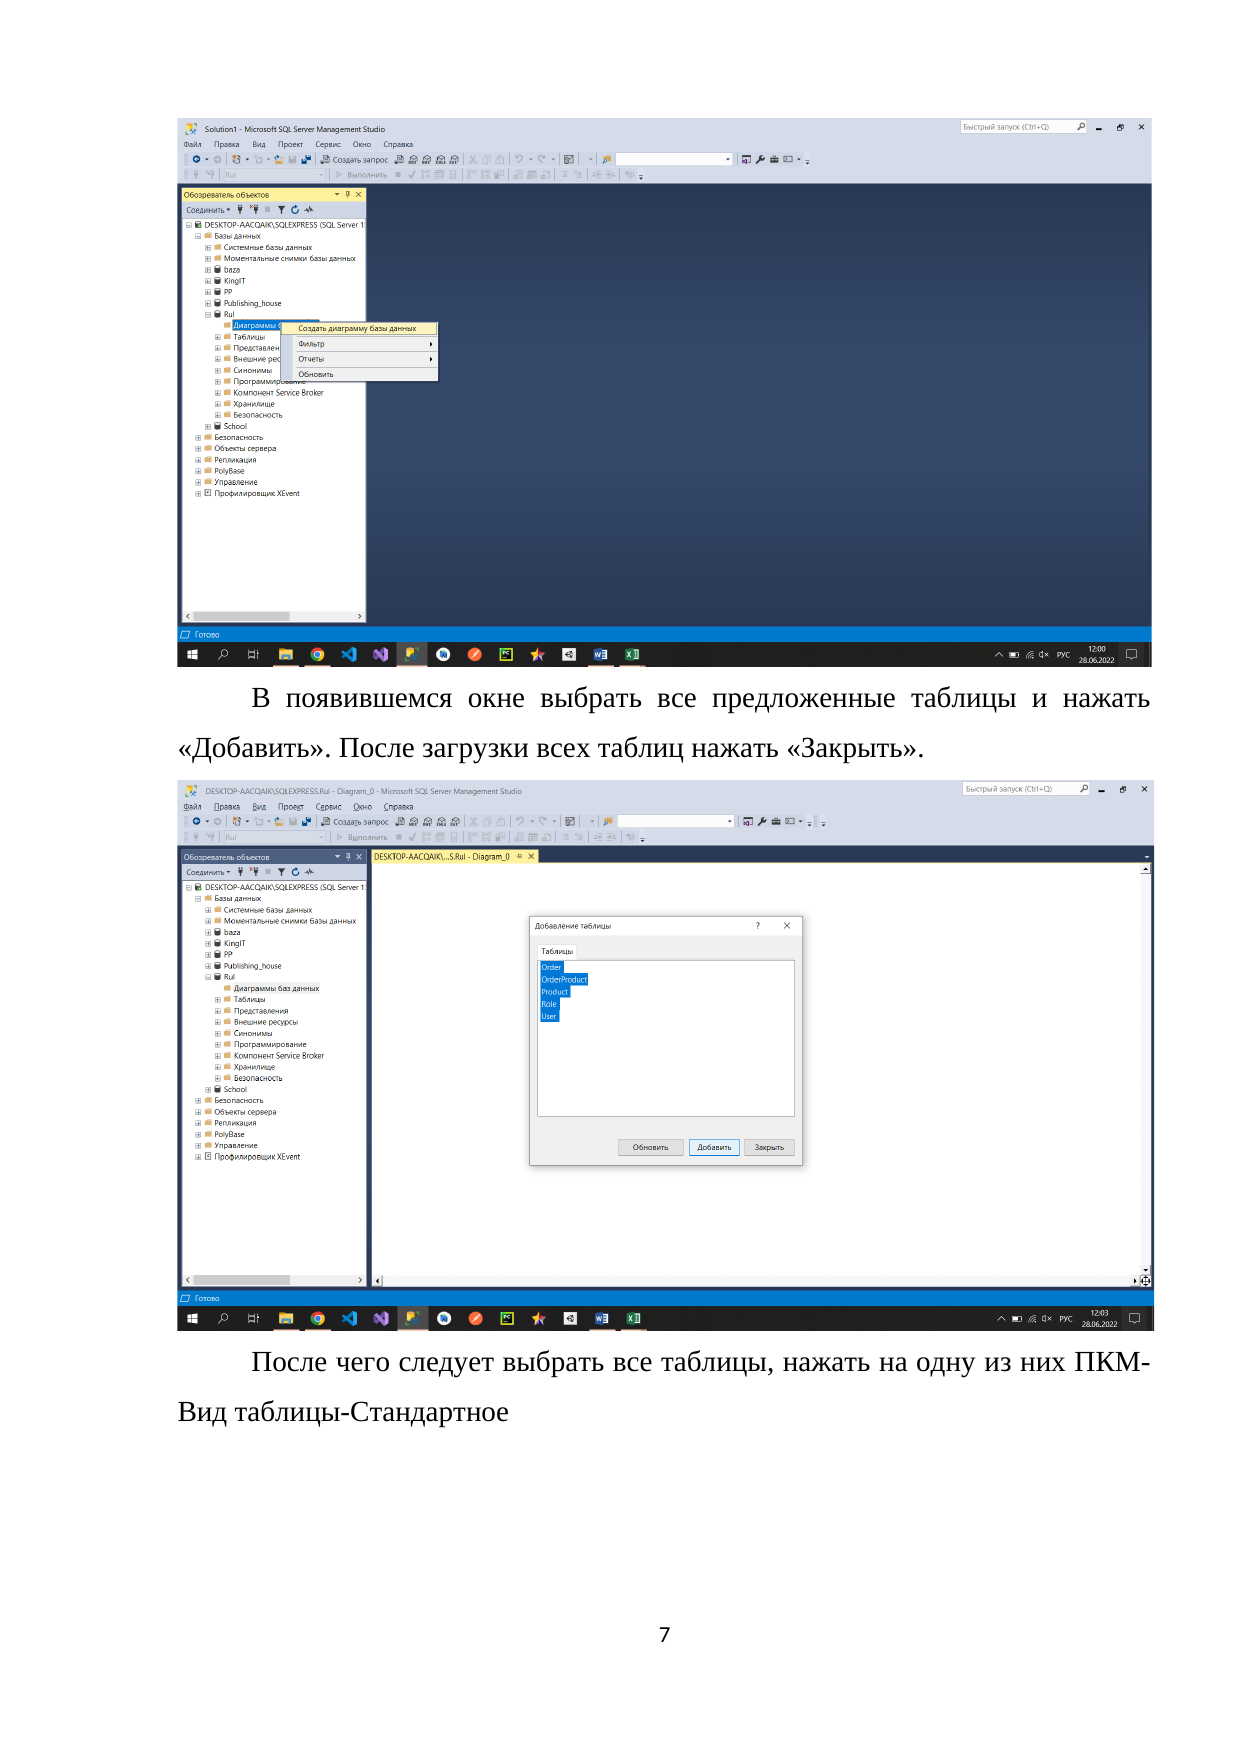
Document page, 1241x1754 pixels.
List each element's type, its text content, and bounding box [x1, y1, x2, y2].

picture [177, 118, 1152, 667]
picture [177, 780, 1155, 1331]
text После чего следует выбрать все таблицы, нажать на одну из них ПКМ-Вид таблицы-Стандартное [177, 1344, 1152, 1428]
text В появившемся окне выбрать все предложенные таблицы и нажать «Добавить». После загрузки всех таблиц нажать «Закрыть». [177, 680, 1152, 764]
